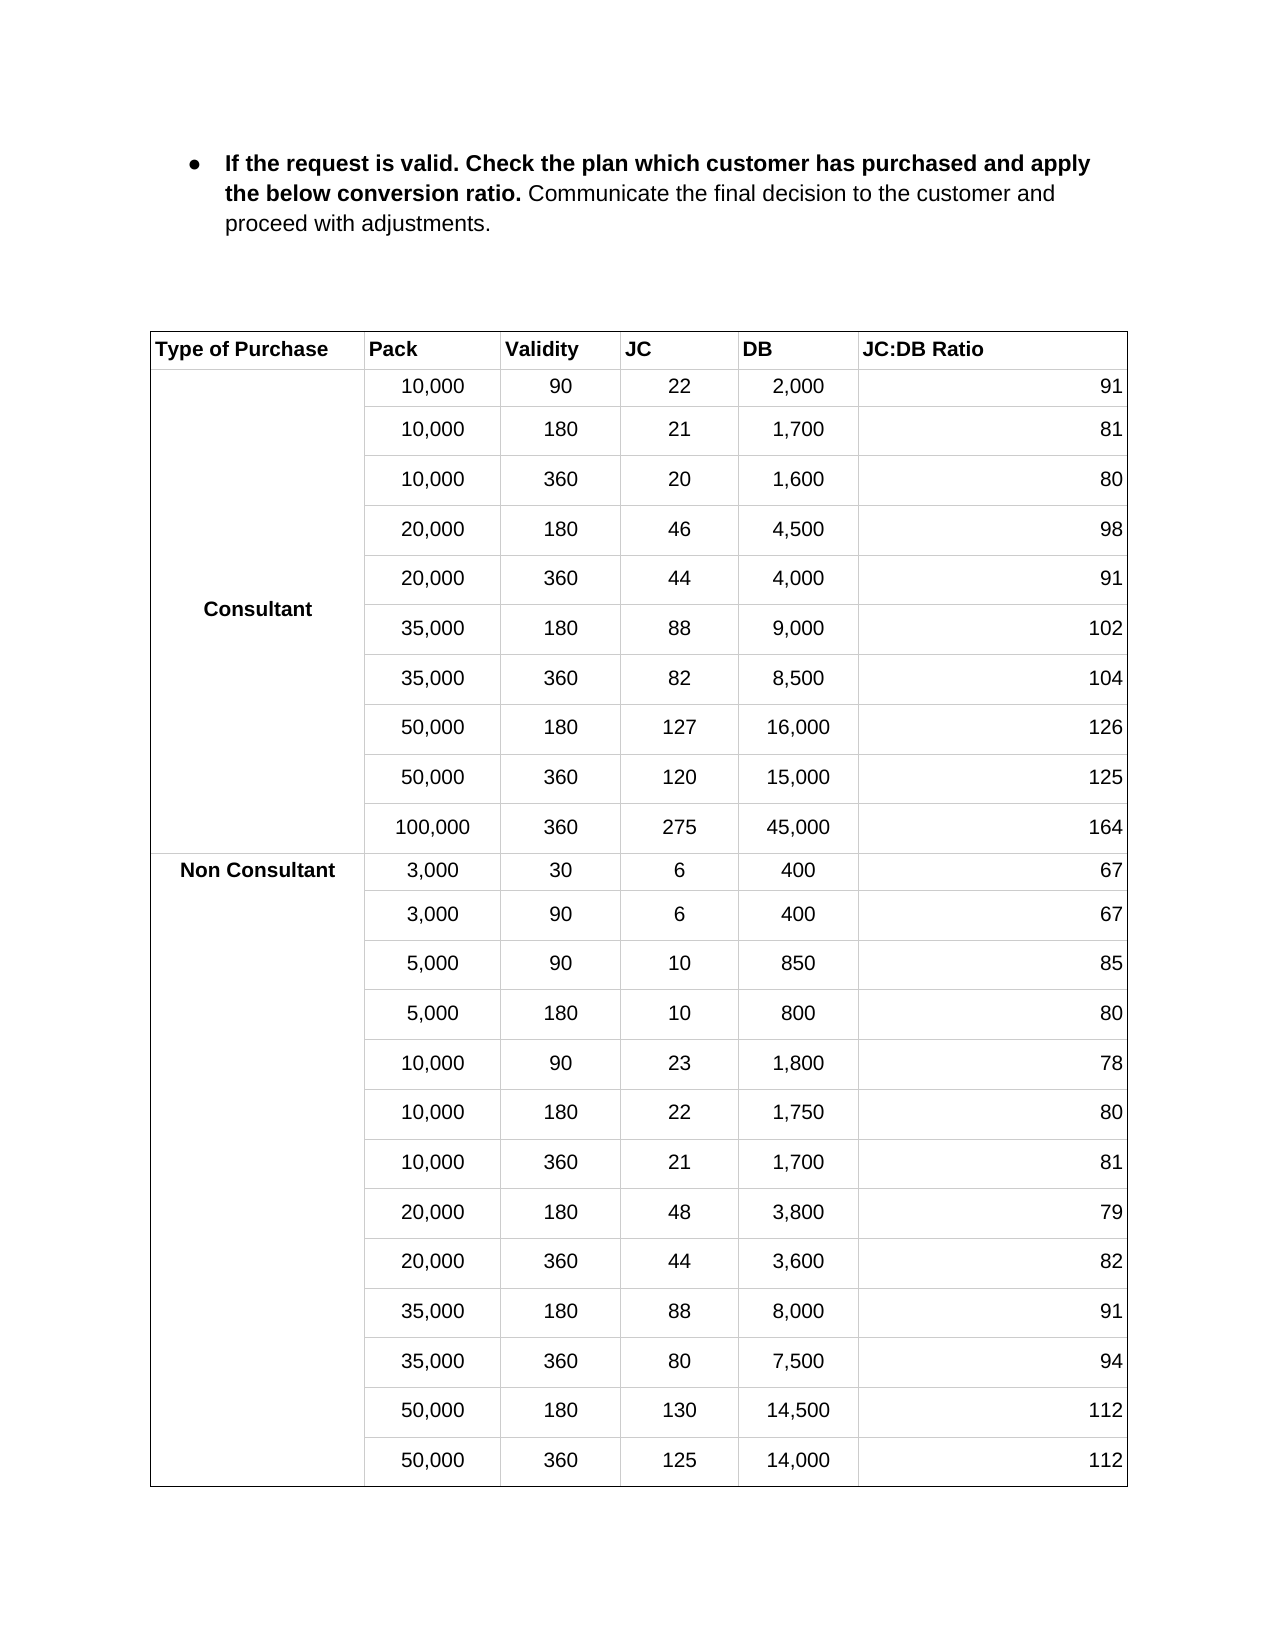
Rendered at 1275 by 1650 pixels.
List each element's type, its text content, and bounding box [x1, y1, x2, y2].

table_cell 88 [621, 1289, 738, 1337]
table_cell 80 [859, 990, 1127, 1039]
table_cell 30 [501, 854, 620, 890]
table_cell 10 [621, 990, 738, 1039]
table_cell 400 [739, 854, 858, 890]
table_cell 91 [859, 1289, 1127, 1337]
table_cell 16,000 [739, 705, 858, 753]
table_cell 50,000 [365, 705, 500, 753]
table_cell 90 [501, 1040, 620, 1089]
table_cell 6 [621, 891, 738, 940]
table_cell 10 [621, 941, 738, 989]
table_cell 90 [501, 370, 620, 406]
table_cell 35,000 [365, 1289, 500, 1337]
table_cell 10,000 [365, 1140, 500, 1188]
table_cell 180 [501, 1090, 620, 1138]
table_cell 1,750 [739, 1090, 858, 1138]
table_cell 7,500 [739, 1338, 858, 1387]
table_header Type of Purchase [151, 332, 364, 368]
table_cell 180 [501, 705, 620, 753]
table_cell 45,000 [739, 804, 858, 853]
table_cell 10,000 [365, 407, 500, 455]
table_header JC:DB Ratio [859, 332, 1127, 368]
table_cell 1,800 [739, 1040, 858, 1089]
table_cell 104 [859, 655, 1127, 704]
table_cell 360 [501, 556, 620, 604]
table_cell 21 [621, 1140, 738, 1188]
table_cell 180 [501, 407, 620, 455]
table_cell 50,000 [365, 755, 500, 803]
table_cell 1,600 [739, 456, 858, 505]
table_cell 48 [621, 1189, 738, 1238]
table_cell 35,000 [365, 1338, 500, 1387]
table_cell 3,000 [365, 891, 500, 940]
table_cell 90 [501, 941, 620, 989]
table_cell 4,500 [739, 506, 858, 555]
table_cell 81 [859, 407, 1127, 455]
table_cell 15,000 [739, 755, 858, 803]
table_cell 360 [501, 755, 620, 803]
table_cell 5,000 [365, 990, 500, 1039]
table_cell 180 [501, 990, 620, 1039]
table_cell 360 [501, 655, 620, 704]
table_cell 3,000 [365, 854, 500, 890]
table_cell 23 [621, 1040, 738, 1089]
table_cell 360 [501, 1239, 620, 1287]
table_cell 88 [621, 605, 738, 654]
table_cell 800 [739, 990, 858, 1039]
table_cell 79 [859, 1189, 1127, 1238]
table_cell 78 [859, 1040, 1127, 1089]
table_cell 46 [621, 506, 738, 555]
table_cell 14,000 [739, 1438, 858, 1486]
table_cell 22 [621, 370, 738, 406]
table_cell 10,000 [365, 370, 500, 406]
table_cell 94 [859, 1338, 1127, 1387]
table_cell 180 [501, 605, 620, 654]
table_cell 125 [621, 1438, 738, 1486]
table_cell 2,000 [739, 370, 858, 406]
table_cell 67 [859, 854, 1127, 890]
table_cell 4,000 [739, 556, 858, 604]
table_cell 81 [859, 1140, 1127, 1188]
table_header DB [739, 332, 858, 368]
table_cell 360 [501, 456, 620, 505]
table_cell 120 [621, 755, 738, 803]
table_cell 180 [501, 1289, 620, 1337]
table_cell 20,000 [365, 506, 500, 555]
table_cell 3,800 [739, 1189, 858, 1238]
table_cell 8,500 [739, 655, 858, 704]
table_cell 275 [621, 804, 738, 853]
table_cell 850 [739, 941, 858, 989]
table_header Validity [501, 332, 620, 368]
table_cell 180 [501, 1189, 620, 1238]
table_cell 180 [501, 506, 620, 555]
table_cell 91 [859, 370, 1127, 406]
table_cell 360 [501, 1338, 620, 1387]
table_cell 130 [621, 1388, 738, 1437]
table_cell Non Consultant [151, 854, 364, 1486]
table_cell 91 [859, 556, 1127, 604]
table_cell 3,600 [739, 1239, 858, 1287]
table_cell 9,000 [739, 605, 858, 654]
table_cell 112 [859, 1438, 1127, 1486]
table_cell 20,000 [365, 1189, 500, 1238]
table_cell 20,000 [365, 1239, 500, 1287]
table_cell 22 [621, 1090, 738, 1138]
table_cell 8,000 [739, 1289, 858, 1337]
table_cell 360 [501, 1140, 620, 1188]
table_cell 164 [859, 804, 1127, 853]
table_cell 50,000 [365, 1388, 500, 1437]
table_cell 21 [621, 407, 738, 455]
table_cell 14,500 [739, 1388, 858, 1437]
table_cell 126 [859, 705, 1127, 753]
table_cell 6 [621, 854, 738, 890]
table_cell 10,000 [365, 456, 500, 505]
table_cell 82 [859, 1239, 1127, 1287]
table_cell 82 [621, 655, 738, 704]
table_cell 20,000 [365, 556, 500, 604]
table_cell 35,000 [365, 605, 500, 654]
table_header JC [621, 332, 738, 368]
table_cell 44 [621, 556, 738, 604]
table_cell 102 [859, 605, 1127, 654]
table_cell 20 [621, 456, 738, 505]
table_cell 67 [859, 891, 1127, 940]
table_cell 100,000 [365, 804, 500, 853]
table_cell 10,000 [365, 1040, 500, 1089]
list If the request is valid. Check the plan which customer has purchased and apply the below conversion ratio. Communicate the final decision to the customer and proceed with adjustments. [187, 150, 1125, 237]
table_cell 360 [501, 804, 620, 853]
table_cell 127 [621, 705, 738, 753]
table_cell 180 [501, 1388, 620, 1437]
table_cell 112 [859, 1388, 1127, 1437]
table_cell 400 [739, 891, 858, 940]
table_cell Consultant [151, 370, 364, 853]
table_cell 125 [859, 755, 1127, 803]
table_cell 1,700 [739, 407, 858, 455]
table_cell 1,700 [739, 1140, 858, 1188]
table_cell 35,000 [365, 655, 500, 704]
table_cell 5,000 [365, 941, 500, 989]
table_cell 44 [621, 1239, 738, 1287]
table_header Pack [365, 332, 500, 368]
table_cell 98 [859, 506, 1127, 555]
table_cell 360 [501, 1438, 620, 1486]
table_cell 80 [859, 1090, 1127, 1138]
table_cell 10,000 [365, 1090, 500, 1138]
table_cell 85 [859, 941, 1127, 989]
table_cell 80 [621, 1338, 738, 1387]
table_cell 90 [501, 891, 620, 940]
table_cell 50,000 [365, 1438, 500, 1486]
table_cell 80 [859, 456, 1127, 505]
